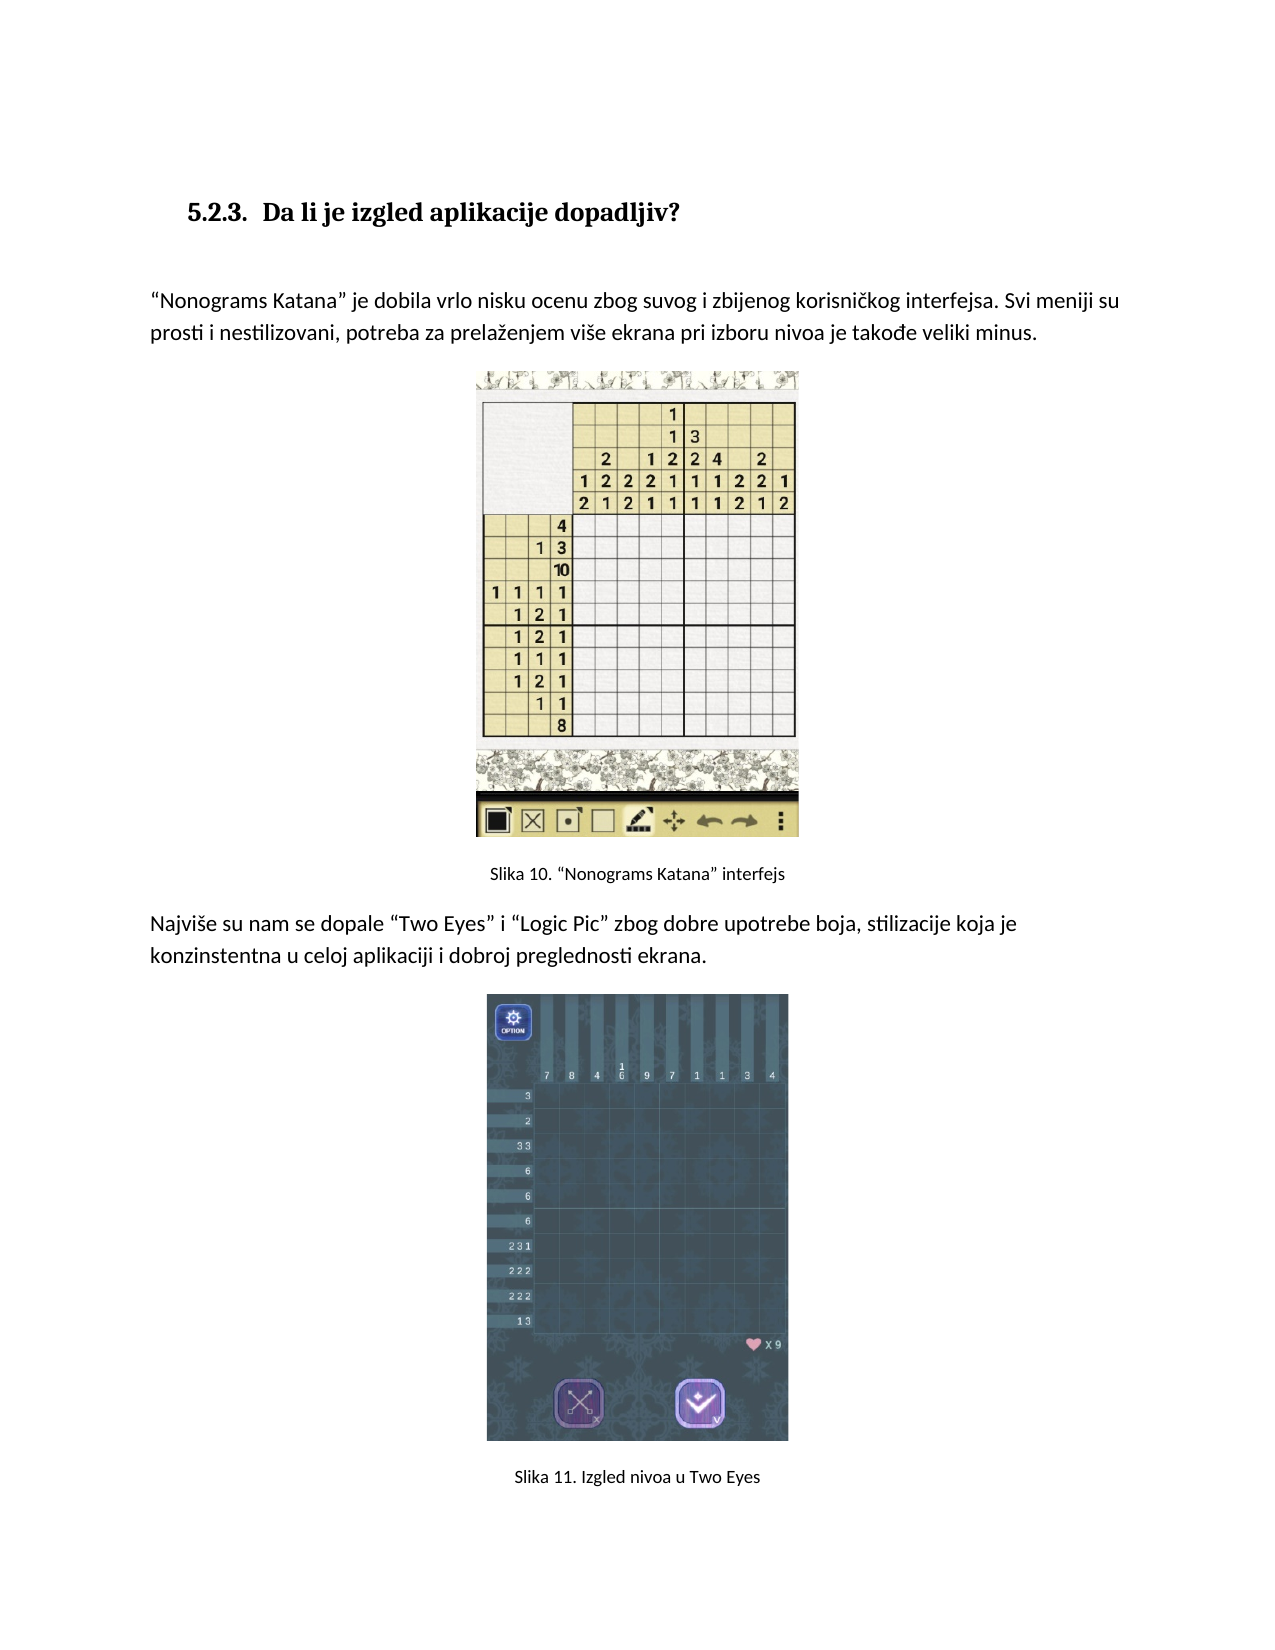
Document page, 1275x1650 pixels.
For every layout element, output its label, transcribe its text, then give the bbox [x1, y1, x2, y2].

picture [476, 371, 799, 837]
picture [486, 994, 789, 1441]
text Najviše su nam se dopale “Two Eyes” i “Logic Pic” zbog dobre upotrebe boja, stilizacije koja je konzinstentna u celoj aplikaciji i dobroj preglednosti ekrana. [150, 909, 1125, 969]
text Slika 11. Izgled nivoa u Two Eyes [150, 1465, 1125, 1488]
text “Nonograms Katana” je dobila vrlo nisku ocenu zbog suvog i zbijenog korisničkog interfejsa. Svi meniji su prosti i nestilizovani, potreba za prelaženjem više ekrana pri izboru nivoa je takođe veliki minus. [150, 286, 1125, 346]
text Slika 10. “Nonograms Katana” interfejs [150, 862, 1125, 885]
subtitle Da li je izgled aplikacije dopadljiv? [187, 197, 1125, 228]
